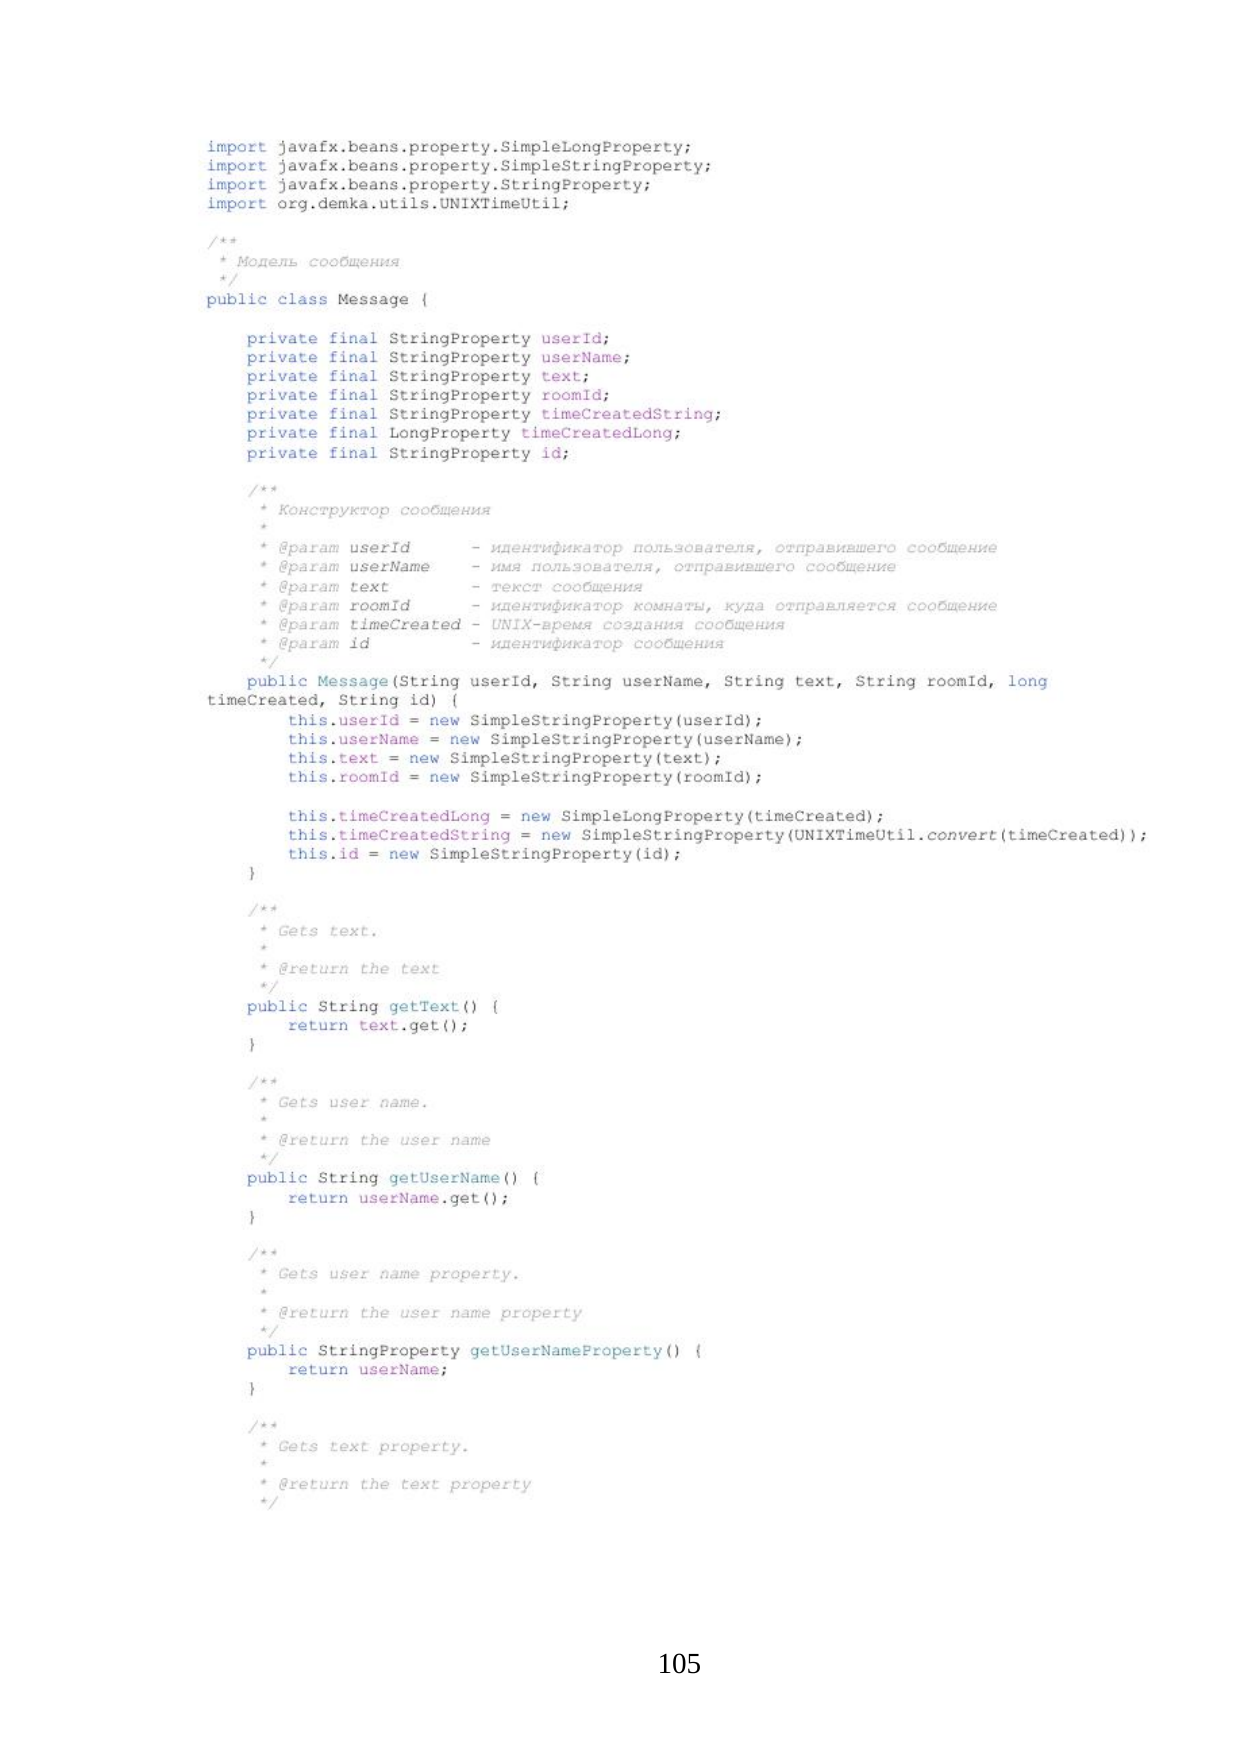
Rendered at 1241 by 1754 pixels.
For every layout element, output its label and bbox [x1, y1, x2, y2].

picture [177, 118, 1182, 1539]
